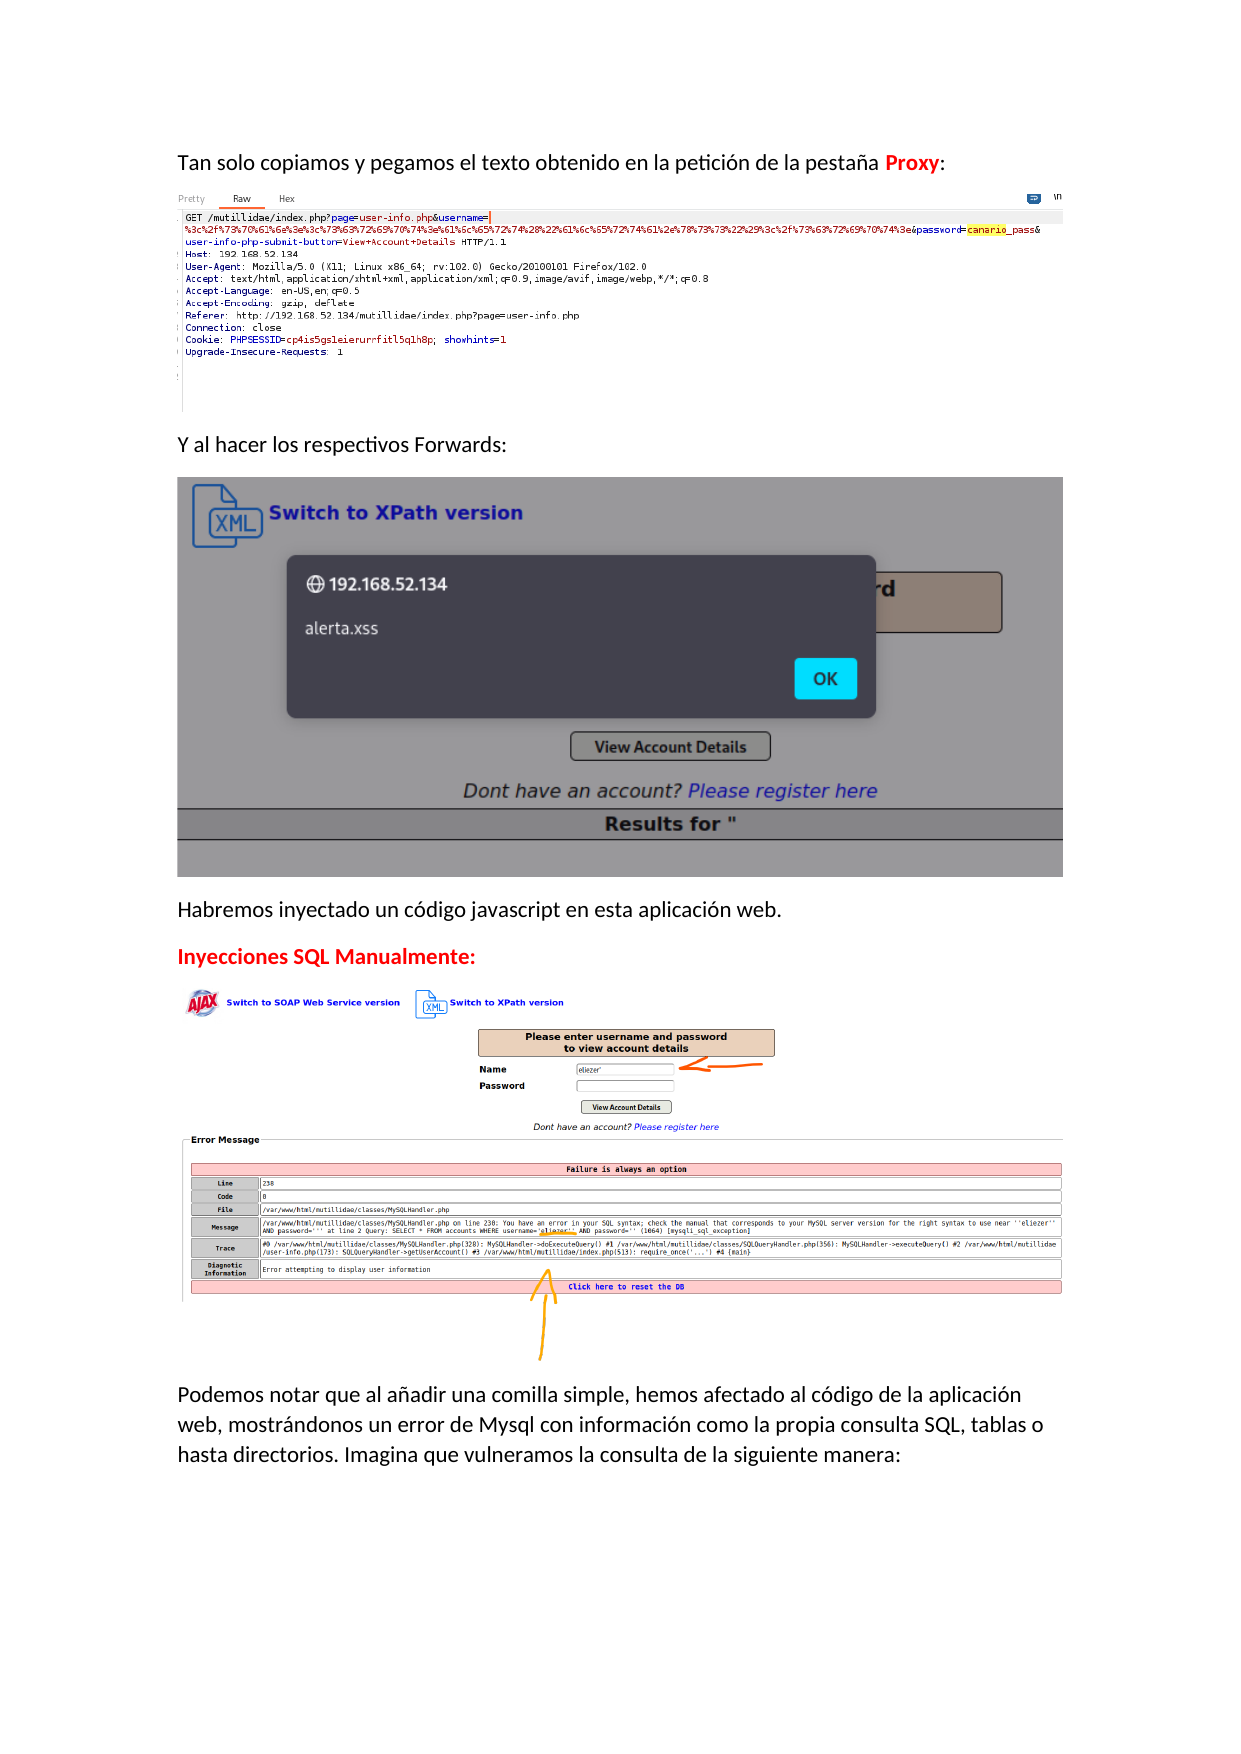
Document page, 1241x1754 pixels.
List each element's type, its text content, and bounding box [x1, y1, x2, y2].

picture [177, 477, 1063, 877]
text Podemos notar que al añadir una comilla simple, hemos afectado al código de la aplicación web, mostrándonos un error de Mysql con información como la propia consulta SQL, tablas o hasta directorios. Imagina que vulneramos la consulta de la siguiente manera: [177, 1380, 1063, 1468]
picture [177, 988, 1063, 1361]
text Y al hacer los respectivos Forwards: [177, 431, 1063, 459]
text Tan solo copiamos y pegamos el texto obtenido en la petición de la pestaña Proxy: [177, 148, 1063, 176]
picture [177, 194, 1063, 412]
text Habremos inyectado un código javascript en esta aplicación web. [177, 895, 1063, 923]
text Inyecciones SQL Manualmente: [177, 942, 1063, 970]
